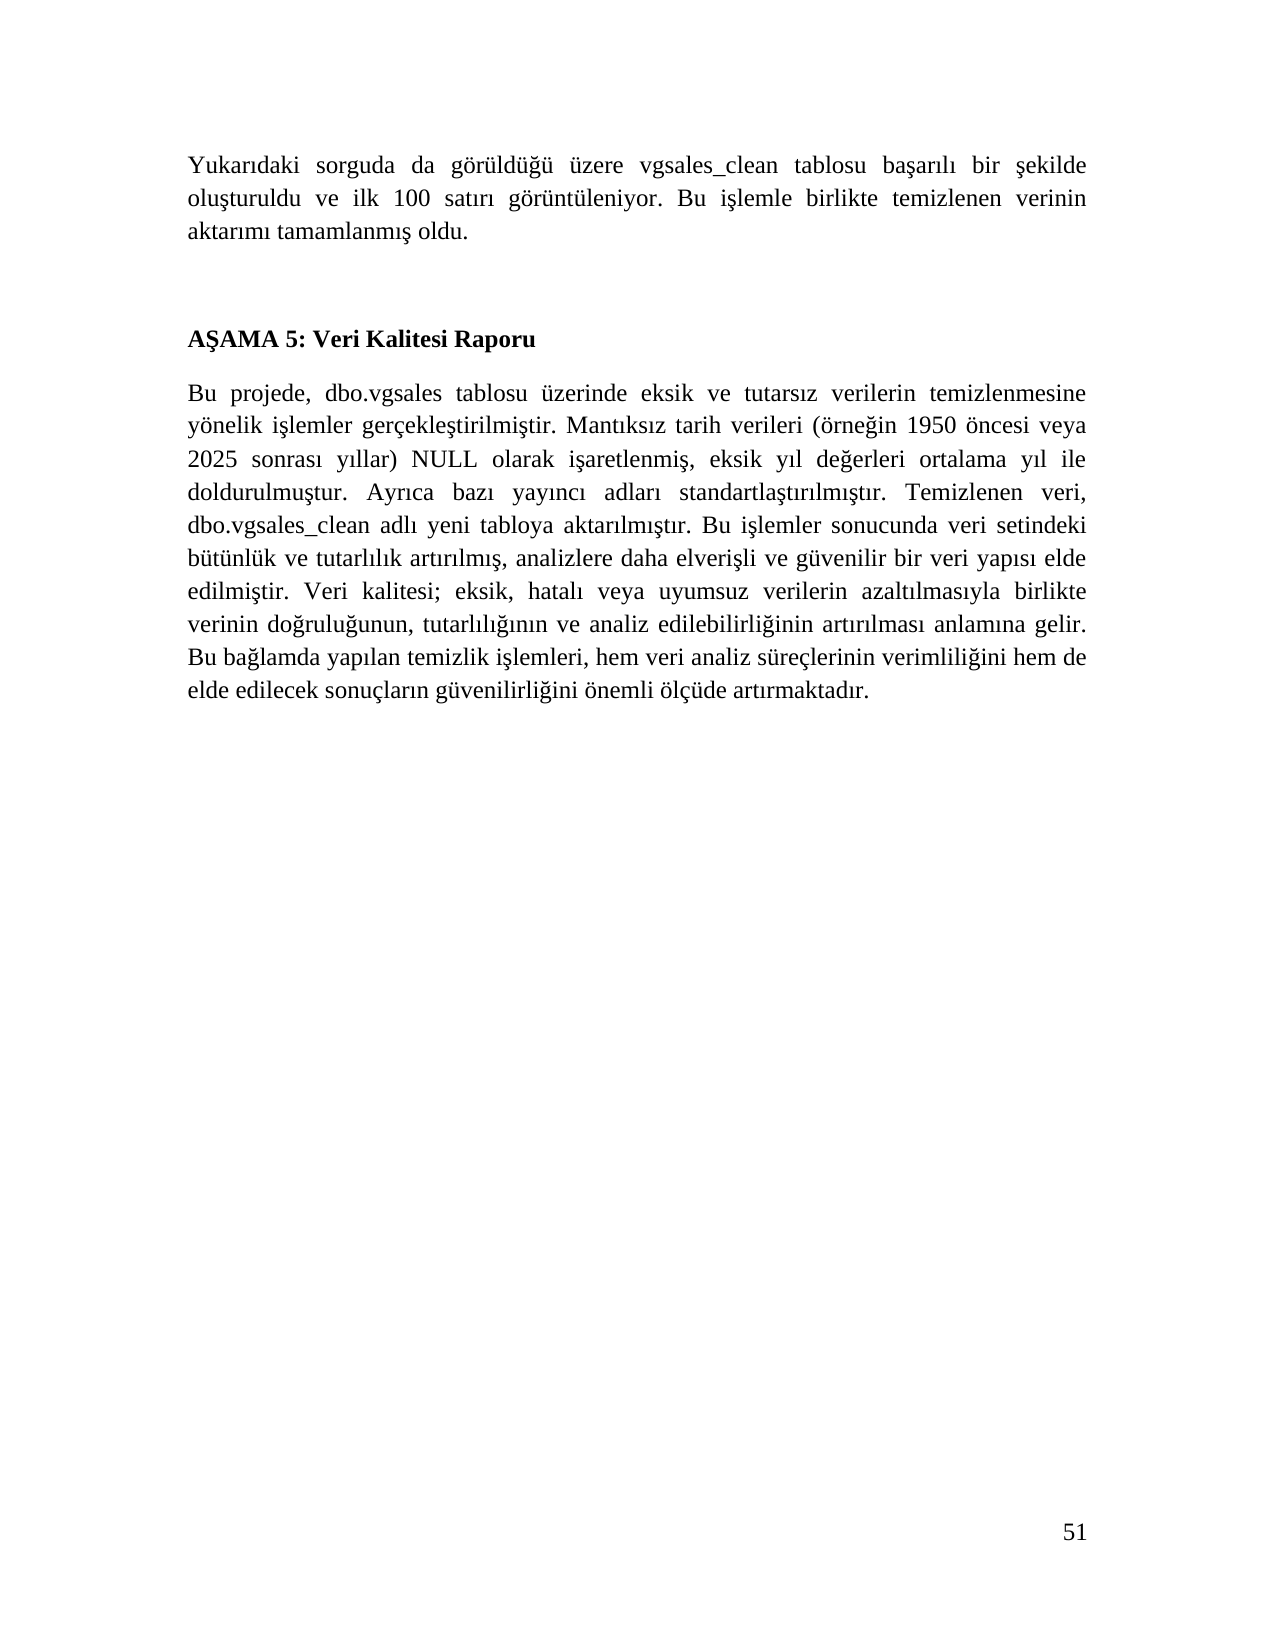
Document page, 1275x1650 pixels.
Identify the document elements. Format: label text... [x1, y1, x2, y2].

text Bu projede, dbo.vgsales tablosu üzerinde eksik ve tutarsız verilerin temizlenmesine yönelik işlemler gerçekleştirilmiştir. Mantıksız tarih verileri (örneğin 1950 öncesi veya 2025 sonrası yıllar) NULL olarak işaretlenmiş, eksik yıl değerleri ortalama yıl ile doldurulmuştur. Ayrıca bazı yayıncı adları standartlaştırılmıştır. Temizlenen veri, dbo.vgsales_clean adlı yeni tabloya aktarılmıştır. Bu işlemler sonucunda veri setindeki bütünlük ve tutarlılık artırılmış, analizlere daha elverişli ve güvenilir bir veri yapısı elde edilmiştir. Veri kalitesi; eksik, hatalı veya uyumsuz verilerin azaltılmasıyla birlikte verinin doğruluğunun, tutarlılığının ve analiz edilebilirliğinin artırılması anlamına gelir. Bu bağlamda yapılan temizlik işlemleri, hem veri analiz süreçlerinin verimliliğini hem de elde edilecek sonuçların güvenilirliğini önemli ölçüde artırmaktadır. [187, 378, 1087, 703]
text AŞAMA 5: Veri Kalitesi Raporu [187, 324, 1087, 352]
text Yukarıdaki sorguda da görüldüğü üzere vgsales_clean tablosu başarılı bir şekilde oluşturuldu ve ilk 100 satırı görüntüleniyor. Bu işlemle birlikte temizlenen verinin aktarımı tamamlanmış oldu. [187, 150, 1087, 245]
